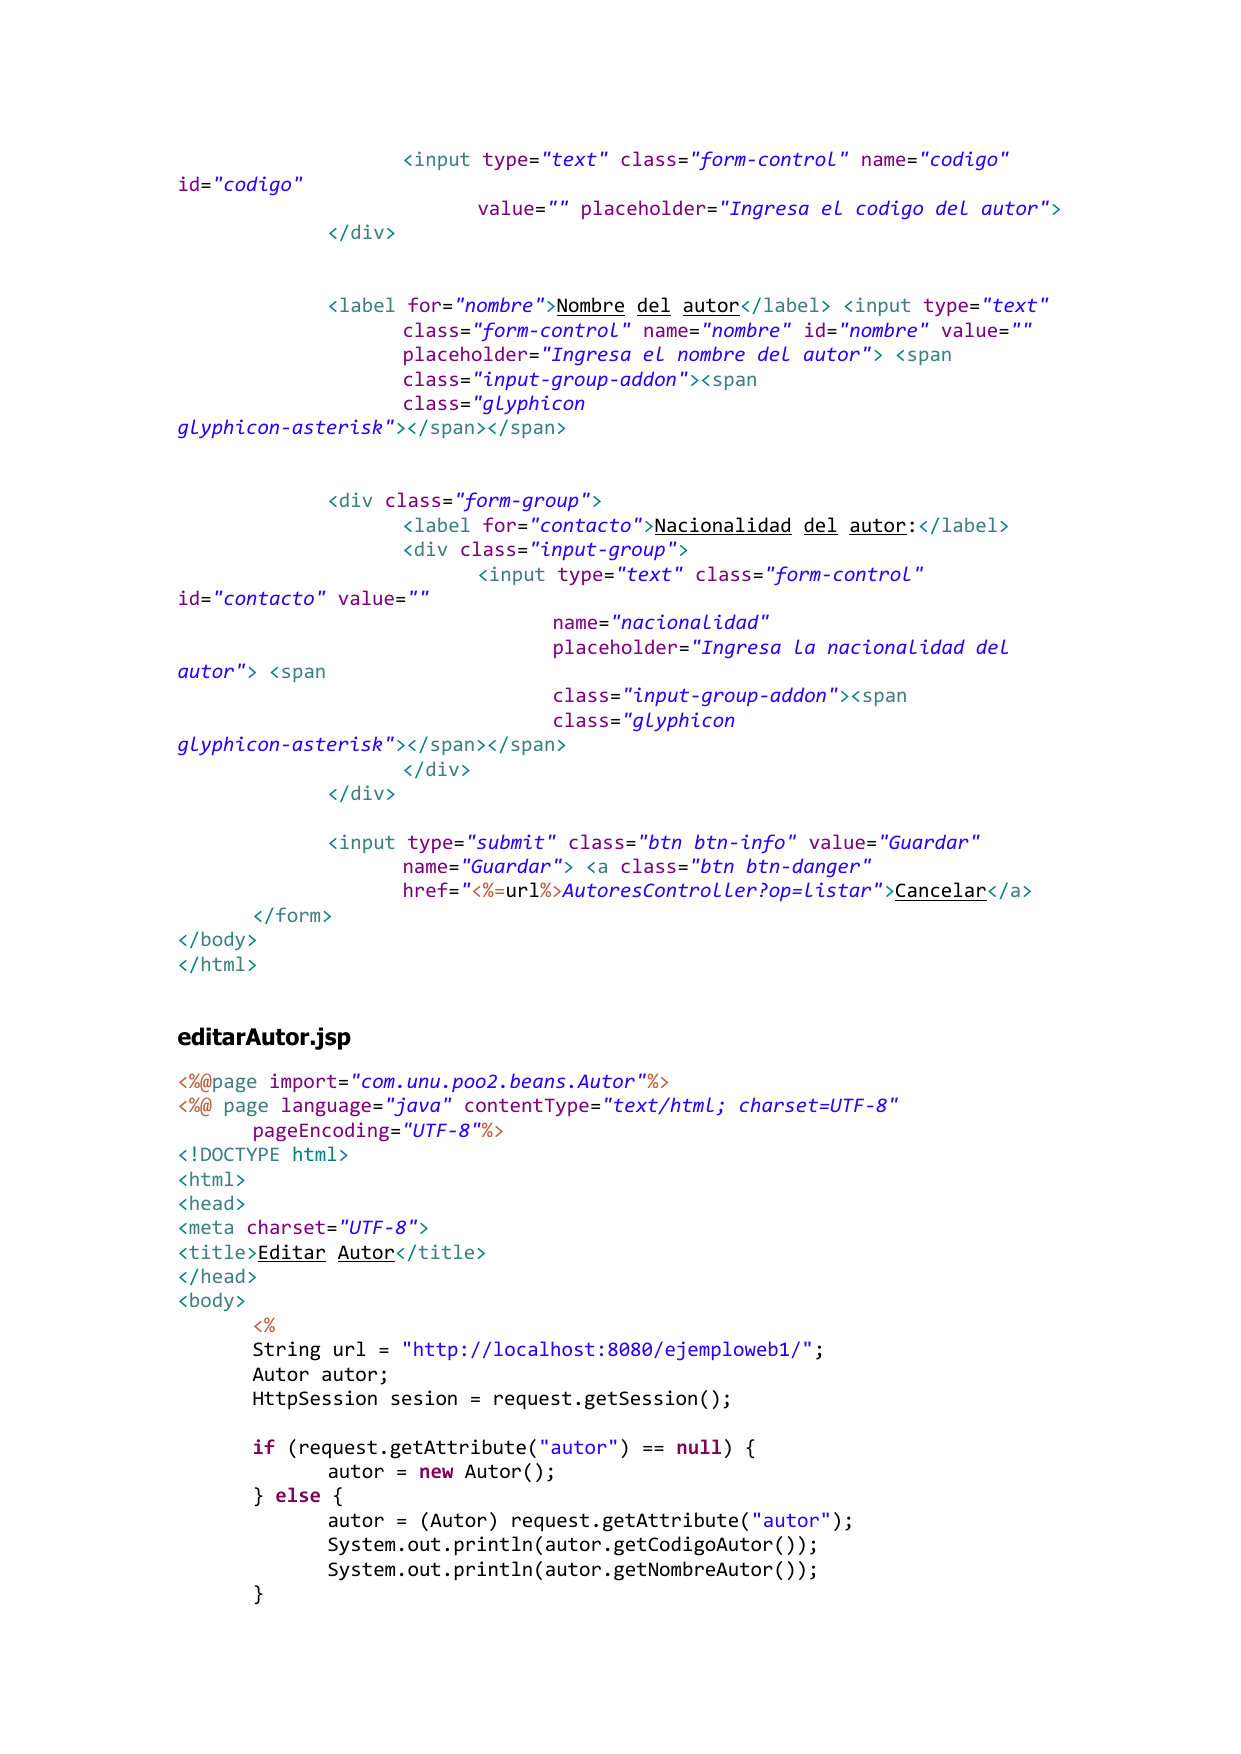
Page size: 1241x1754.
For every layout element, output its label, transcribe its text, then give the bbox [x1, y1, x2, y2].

text name="Guardar"> <a class="btn btn-danger" [177, 854, 1063, 879]
text class="form-control" name="nombre" id="nombre" value="" [177, 318, 1063, 343]
text String url = "http://localhost:8080/ejemploweb1/"; [177, 1338, 1063, 1362]
text href="<%=url%>AutoresController?op=listar">Cancelar</a> [177, 879, 1063, 903]
text Autor autor; [177, 1362, 1063, 1386]
text placeholder="Ingresa la nacionalidad del autor"> <span [177, 635, 1063, 684]
text </div> [177, 757, 1063, 781]
text <title>Editar Autor</title> [177, 1240, 1063, 1264]
text <%@ page language="java" contentType="text/html; charset=UTF-8" [177, 1094, 1063, 1118]
text } else { [177, 1484, 1063, 1508]
text value="" placeholder="Ingresa el codigo del autor"> [177, 196, 1063, 221]
text </div> [177, 221, 1063, 245]
text placeholder="Ingresa el nombre del autor"> <span [177, 343, 1063, 367]
text </div> [177, 781, 1063, 806]
text System.out.println(autor.getNombreAutor()); [177, 1557, 1063, 1581]
text class="input-group-addon"><span [177, 684, 1063, 708]
text autor = new Autor(); [177, 1459, 1063, 1484]
text <label for="contacto">Nacionalidad del autor:</label> [177, 513, 1063, 538]
text <head> [177, 1191, 1063, 1216]
text </html> [177, 952, 1063, 976]
text </form> [177, 903, 1063, 928]
text <%@page import="com.unu.poo2.beans.Autor"%> [177, 1069, 1063, 1094]
text <div class="form-group"> [177, 489, 1063, 513]
text editarAutor.jsp [177, 1023, 1063, 1051]
text </body> [177, 928, 1063, 952]
text <div class="input-group"> [177, 538, 1063, 562]
text } [177, 1581, 1063, 1606]
text <html> [177, 1167, 1063, 1191]
text name="nacionalidad" [177, 611, 1063, 635]
text <input type="text" class="form-control" name="codigo" id="codigo" [177, 148, 1063, 196]
text class="glyphicon [177, 391, 1063, 416]
text autor = (Autor) request.getAttribute("autor"); [177, 1508, 1063, 1533]
text System.out.println(autor.getCodigoAutor()); [177, 1533, 1063, 1557]
text <body> [177, 1289, 1063, 1313]
text <input type="submit" class="btn btn-info" value="Guardar" [177, 830, 1063, 854]
text pageEncoding="UTF-8"%> [177, 1118, 1063, 1143]
text glyphicon-asterisk"></span></span> [177, 733, 1063, 757]
text class="glyphicon [177, 708, 1063, 733]
text <meta charset="UTF-8"> [177, 1216, 1063, 1240]
text </head> [177, 1264, 1063, 1289]
text <!DOCTYPE html> [177, 1143, 1063, 1167]
text class="input-group-addon"><span [177, 367, 1063, 391]
text if (request.getAttribute("autor") == null) { [177, 1435, 1063, 1459]
text <label for="nombre">Nombre del autor</label> <input type="text" [177, 294, 1063, 318]
text glyphicon-asterisk"></span></span> [177, 416, 1063, 440]
text <input type="text" class="form-control" id="contacto" value="" [177, 562, 1063, 611]
text HttpSession sesion = request.getSession(); [177, 1386, 1063, 1411]
text <% [177, 1313, 1063, 1338]
